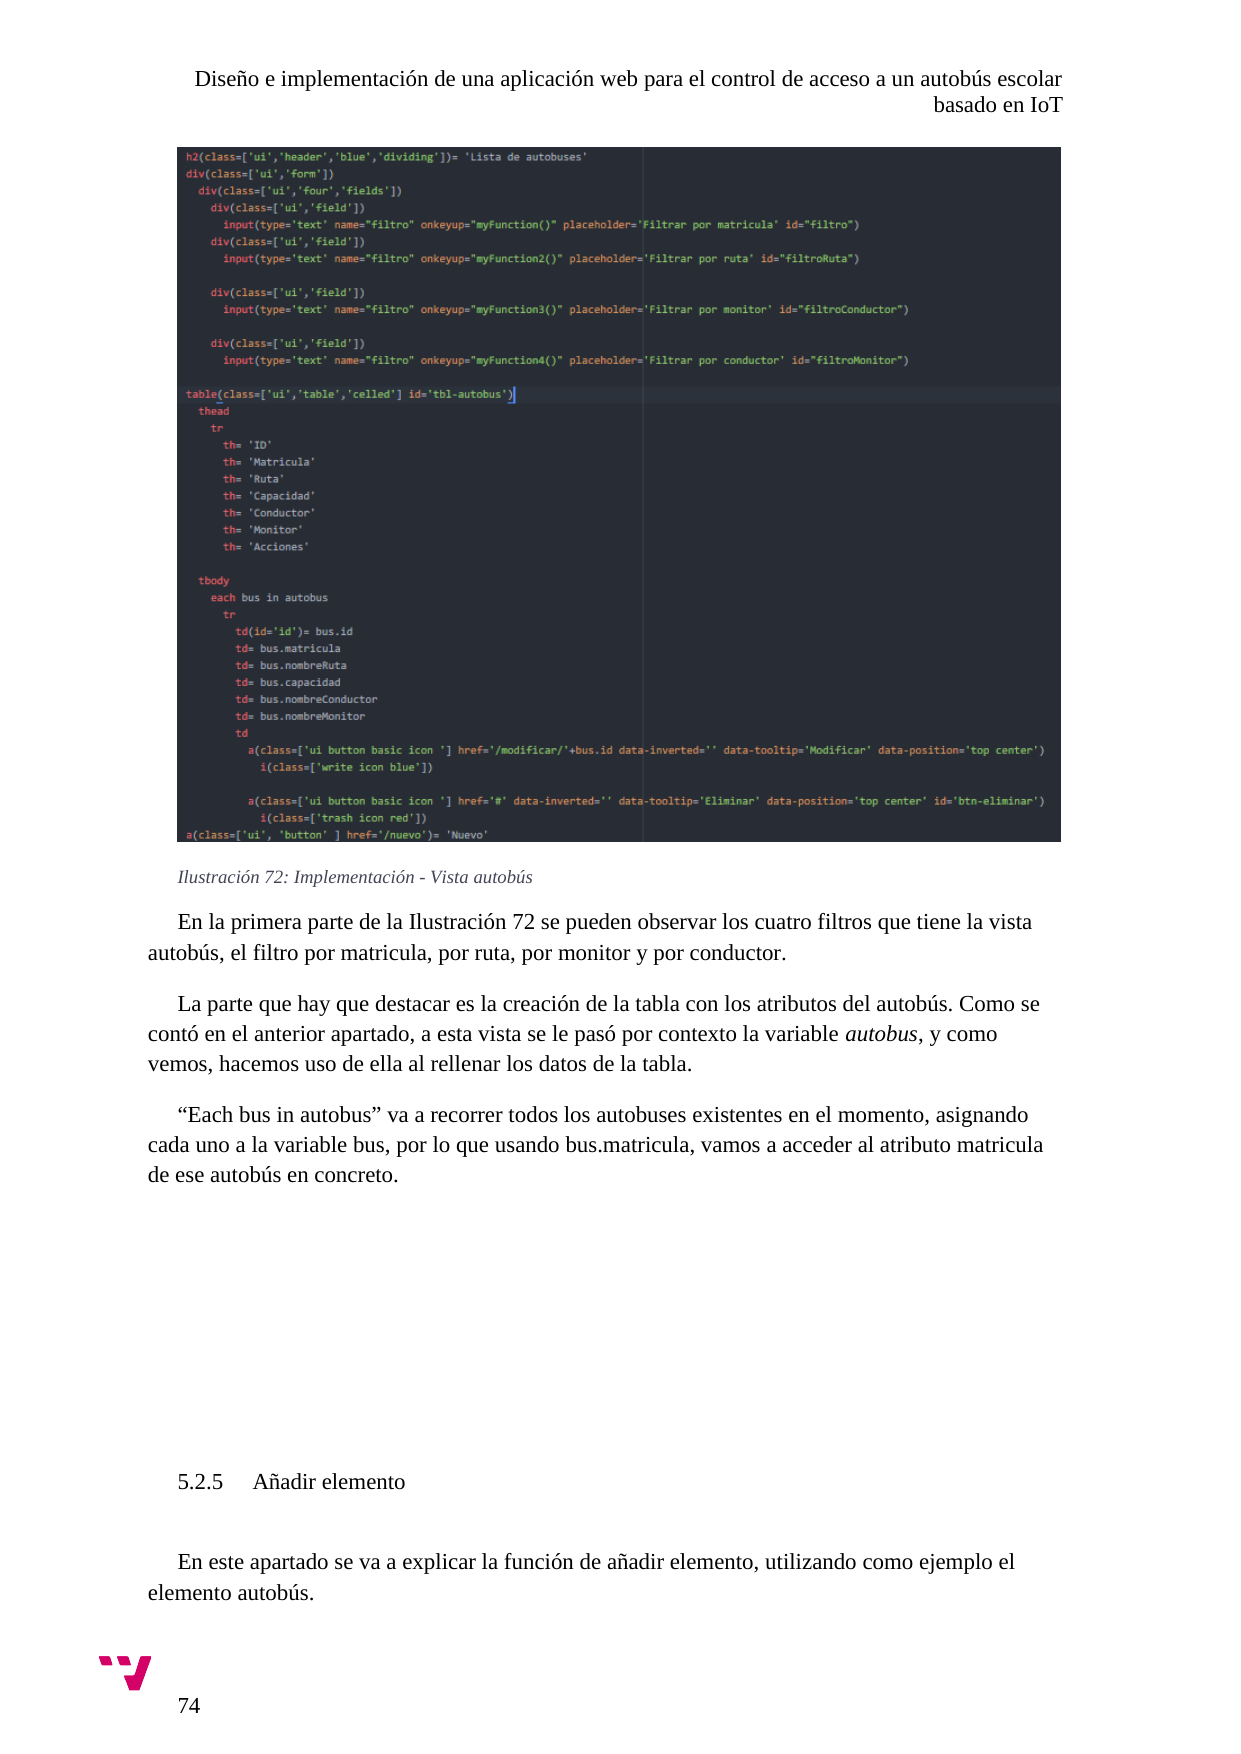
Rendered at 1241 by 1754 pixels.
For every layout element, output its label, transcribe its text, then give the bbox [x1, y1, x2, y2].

picture [177, 147, 1061, 842]
text En este apartado se va a explicar la función de añadir elemento, utilizando como ejemplo el elemento autobús. [148, 1548, 1063, 1605]
text “Each bus in autobus” va a recorrer todos los autobuses existentes en el momento, asignando cada uno a la variable bus, por lo que usando bus.matricula, vamos a acceder al atributo matricula de ese autobús en concreto. [148, 1101, 1063, 1188]
picture [98, 1656, 152, 1691]
subtitle Añadir elemento [177, 1468, 1063, 1494]
text Ilustración 72: Implementación - Vista autobús [148, 866, 1063, 887]
text La parte que hay que destacar es la creación de la tabla con los atributos del autobús. Como se contó en el anterior apartado, a esta vista se le pasó por contexto la variable autobus, y como vemos, hacemos uso de ella al rellenar los datos de la tabla. [148, 989, 1063, 1076]
text En la primera parte de la Ilustración 72 se pueden observar los cuatro filtros que tiene la vista autobús, el filtro por matricula, por ruta, por monitor y por conductor. [148, 908, 1063, 965]
